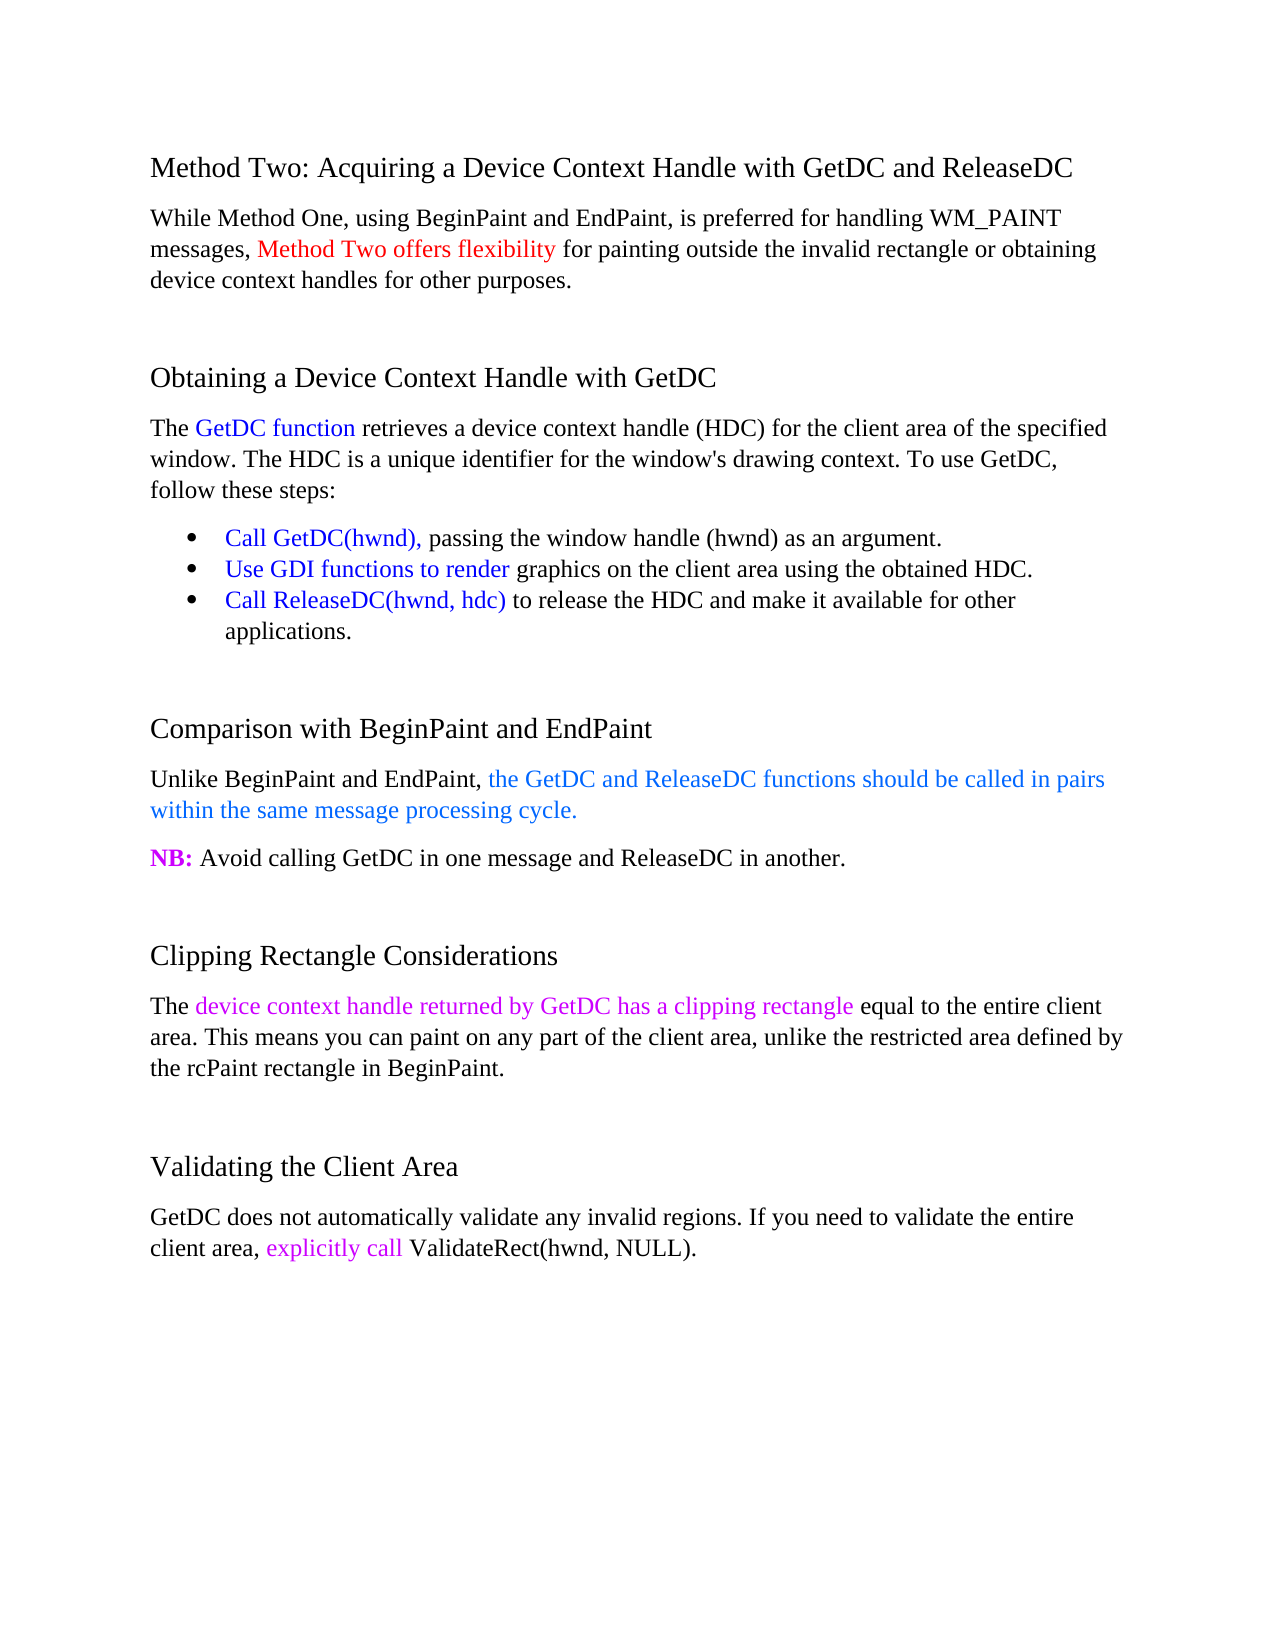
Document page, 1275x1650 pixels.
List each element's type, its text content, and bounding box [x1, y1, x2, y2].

text NB: Avoid calling GetDC in one message and ReleaseDC in another. [150, 843, 1125, 872]
text Method Two: Acquiring a Device Context Handle with GetDC and ReleaseDC [150, 150, 1125, 183]
text The GetDC function retrieves a device context handle (HDC) for the client area of the specified window. The HDC is a unique identifier for the window's drawing context. To use GetDC, follow these steps: [150, 413, 1125, 504]
list Call ReleaseDC(hwnd, hdc) to release the HDC and make it available for other applications. [187, 585, 1125, 645]
text While Method One, using BeginPaint and EndPaint, is preferred for handling WM_PAINT messages, Method Two offers flexibility for painting outside the invalid rectangle or obtaining device context handles for other purposes. [150, 203, 1125, 294]
list Call GetDC(hwnd), passing the window handle (hwnd) as an argument. [187, 523, 1125, 552]
text Obtaining a Device Context Handle with GetDC [150, 360, 1125, 394]
text The device context handle returned by GetDC has a clipping rectangle equal to the entire client area. This means you can paint on any part of the client area, unlike the restricted area defined by the rcPaint rectangle in BeginPaint. [150, 991, 1125, 1082]
text Unlike BeginPaint and EndPaint, the GetDC and ReleaseDC functions should be called in pairs within the same message processing cycle. [150, 764, 1125, 824]
text Comparison with BeginPaint and EndPaint [150, 711, 1125, 745]
text Validating the Client Area [150, 1149, 1125, 1182]
text Clipping Rectangle Considerations [150, 938, 1125, 972]
list Use GDI functions to render graphics on the client area using the obtained HDC. [187, 554, 1125, 583]
text GetDC does not automatically validate any invalid regions. If you need to validate the entire client area, explicitly call ValidateRect(hwnd, NULL). [150, 1202, 1125, 1261]
